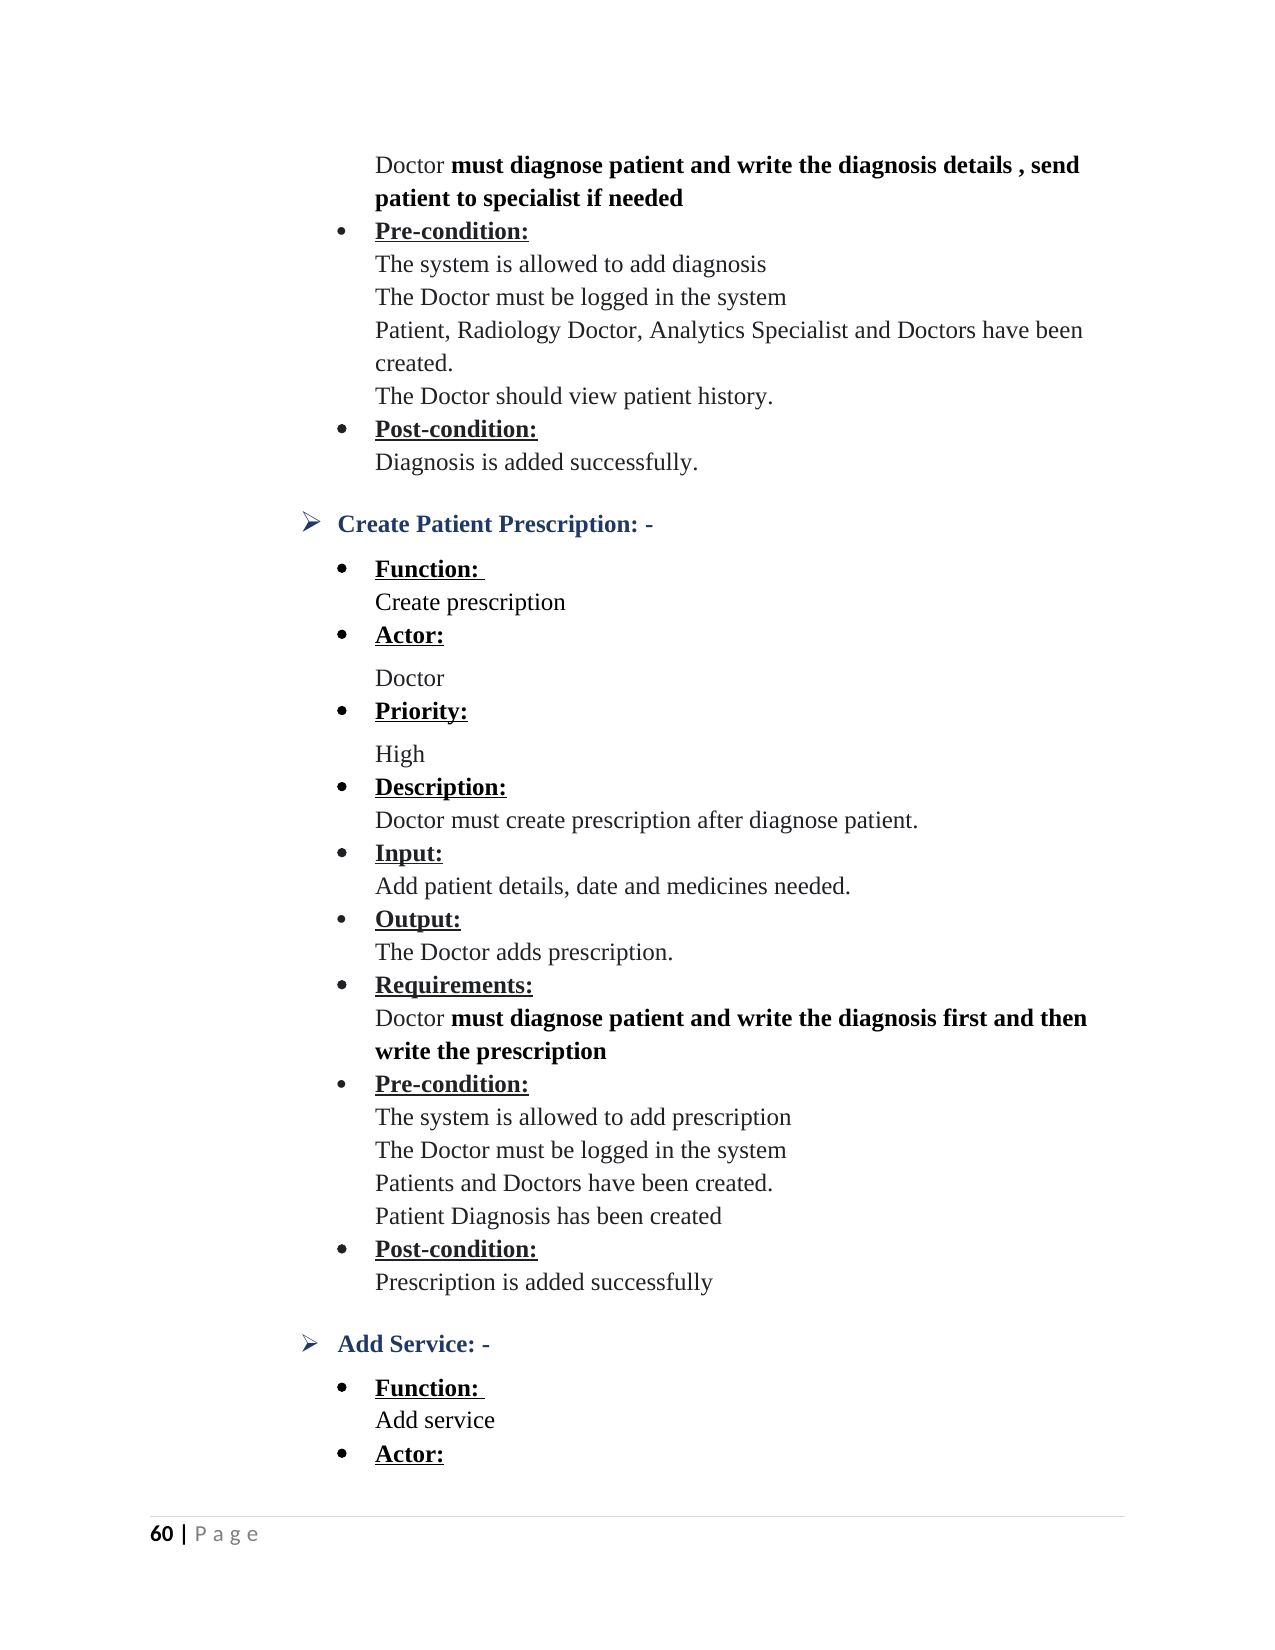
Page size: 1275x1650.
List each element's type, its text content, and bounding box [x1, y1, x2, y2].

list Output: [337, 904, 1125, 933]
text Prescription is added successfully [337, 1267, 1125, 1296]
text Create Patient Prescription: - [300, 509, 1125, 539]
list Pre-condition: [337, 216, 1125, 245]
list Post-condition: [337, 1234, 1125, 1263]
list Function: [337, 1373, 1125, 1401]
text The system is allowed to add prescription [337, 1102, 1125, 1131]
text The Doctor must be logged in the system [375, 1135, 1125, 1164]
text The system is allowed to add diagnosis [337, 249, 1125, 278]
list Description: [337, 772, 1125, 801]
list Actor: [337, 620, 1125, 648]
text Doctor must create prescription after diagnose patient. [337, 805, 1125, 834]
text Patient Diagnosis has been created [375, 1201, 1125, 1230]
list Priority: [337, 696, 1125, 725]
text Doctor must diagnose patient and write the diagnosis details , send patient to specialist if needed [375, 150, 1125, 212]
list Input: [337, 838, 1125, 867]
list Post-condition: [337, 414, 1125, 443]
list Pre-condition: [337, 1069, 1125, 1098]
text Doctor must diagnose patient and write the diagnosis first and then write the prescription [375, 1003, 1125, 1065]
text High [337, 739, 1125, 768]
text Patients and Doctors have been created. [375, 1168, 1125, 1197]
text Add Service: - [300, 1329, 1125, 1358]
list Actor: [337, 1439, 1125, 1467]
text The Doctor adds prescription. [337, 937, 1125, 966]
text The Doctor should view patient history. [375, 381, 1125, 410]
text Doctor [337, 663, 1125, 692]
list Function: [337, 554, 1125, 582]
list Requirements: [337, 970, 1125, 999]
text Add patient details, date and medicines needed. [337, 871, 1125, 900]
text Create prescription [337, 587, 1125, 616]
text Add service [337, 1406, 1125, 1434]
text Diagnosis is added successfully. [337, 447, 1125, 476]
text The Doctor must be logged in the system [375, 282, 1125, 311]
text Patient, Radiology Doctor, Analytics Specialist and Doctors have been created. [375, 315, 1125, 377]
